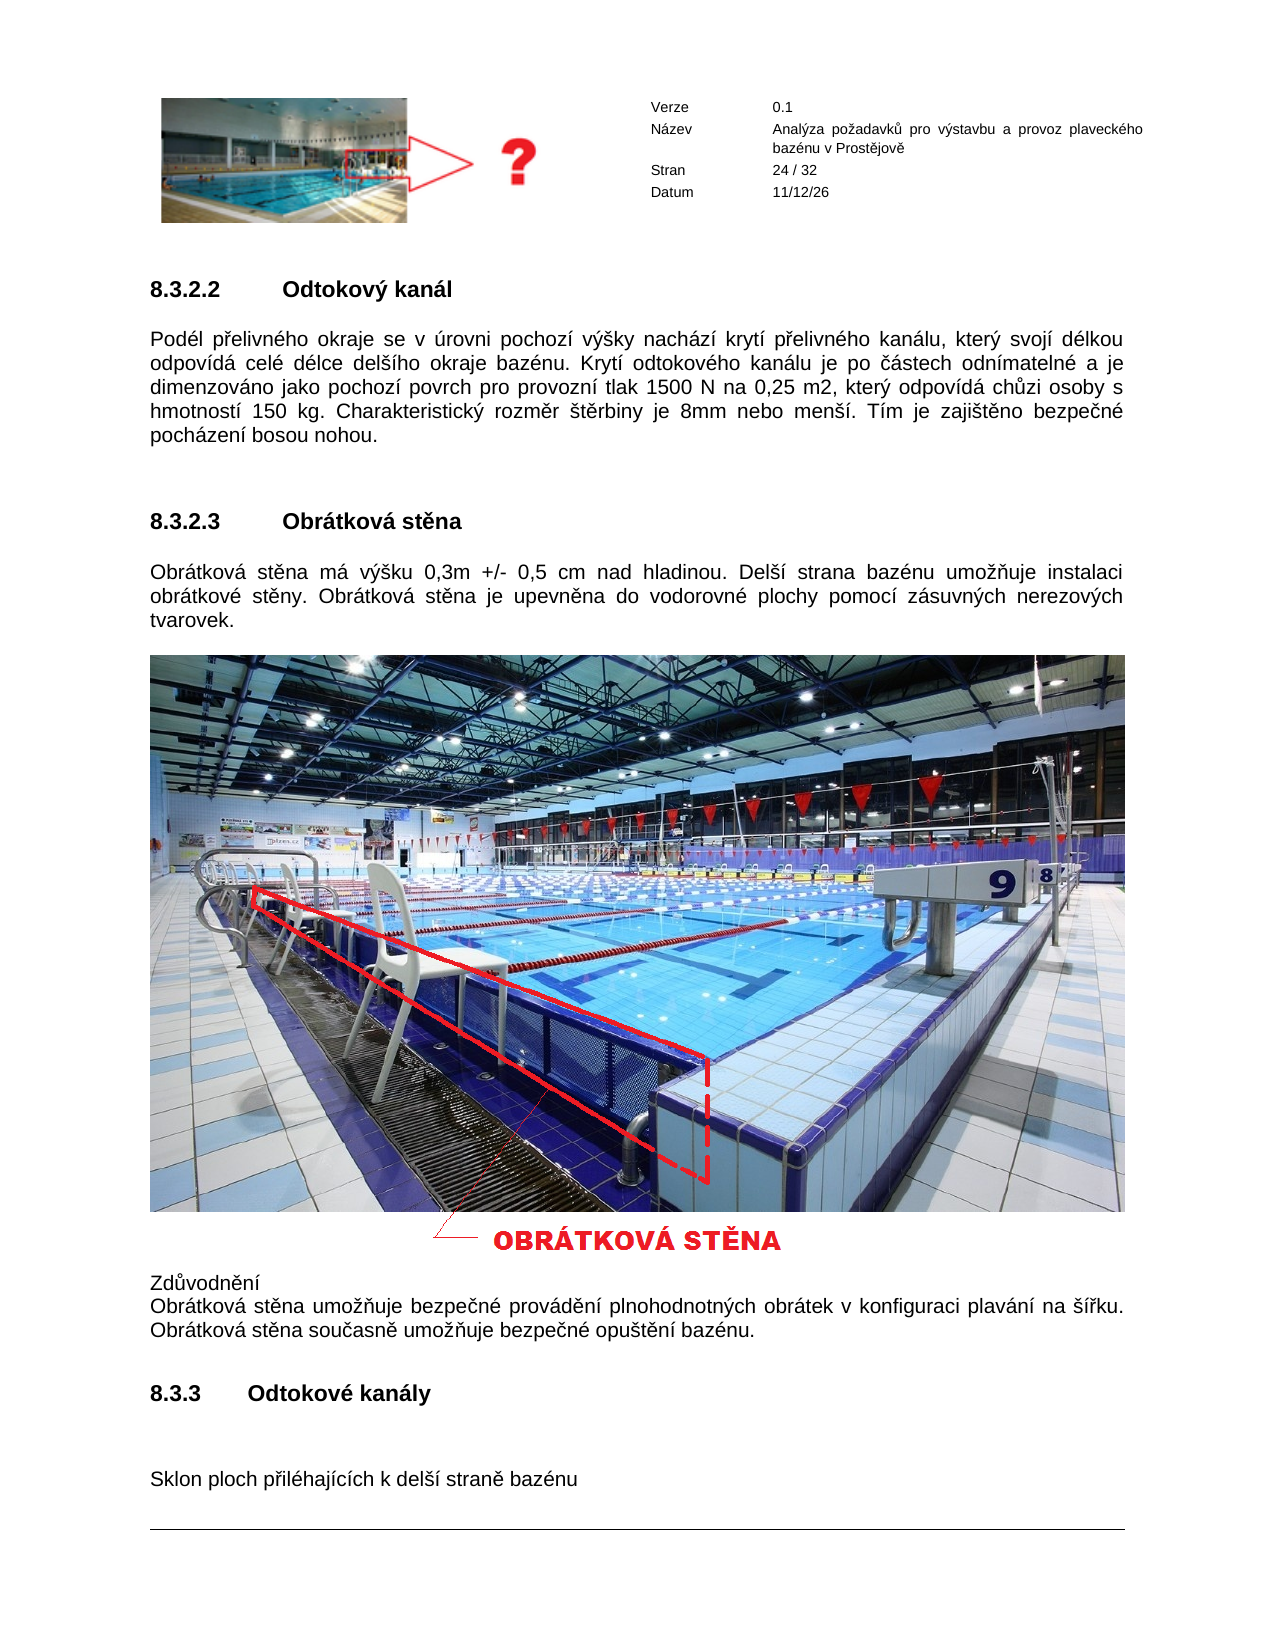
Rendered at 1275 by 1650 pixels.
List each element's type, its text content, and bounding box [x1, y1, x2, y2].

picture [161, 98, 629, 223]
subtitle Odtokové kanály [150, 1380, 1125, 1406]
picture [150, 655, 1125, 1271]
subtitle Odtokový kanál [150, 276, 1125, 302]
text Zdůvodnění [150, 1271, 1125, 1294]
text Obrátková stěna má výšku 0,3m +/- 0,5 cm nad hladinou. Delší strana bazénu umožňuje instalaci obrátkové stěny. Obrátková stěna je upevněna do vodorovné plochy pomocí zásuvných nerezových tvarovek. [150, 559, 1125, 631]
text Podél přelivného okraje se v úrovni pochozí výšky nachází krytí přelivného kanálu, který svojí délkou odpovídá celé délce delšího okraje bazénu. Krytí odtokového kanálu je po částech odnímatelné a je dimenzováno jako pochozí povrch pro provozní tlak 1500 N na 0,25 m2, který odpovídá chůzi osoby s hmotností 150 kg. Charakteristický rozměr štěrbiny je 8mm nebo menší. Tím je zajištěno bezpečné pocházení bosou nohou. [150, 327, 1125, 447]
text Sklon ploch přiléhajících k delší straně bazénu [150, 1466, 1125, 1490]
subtitle Obrátková stěna [150, 508, 1125, 534]
text Obrátková stěna umožňuje bezpečné provádění plnohodnotných obrátek v konfiguraci plavání na šířku. Obrátková stěna současně umožňuje bezpečné opuštění bazénu. [150, 1294, 1125, 1342]
